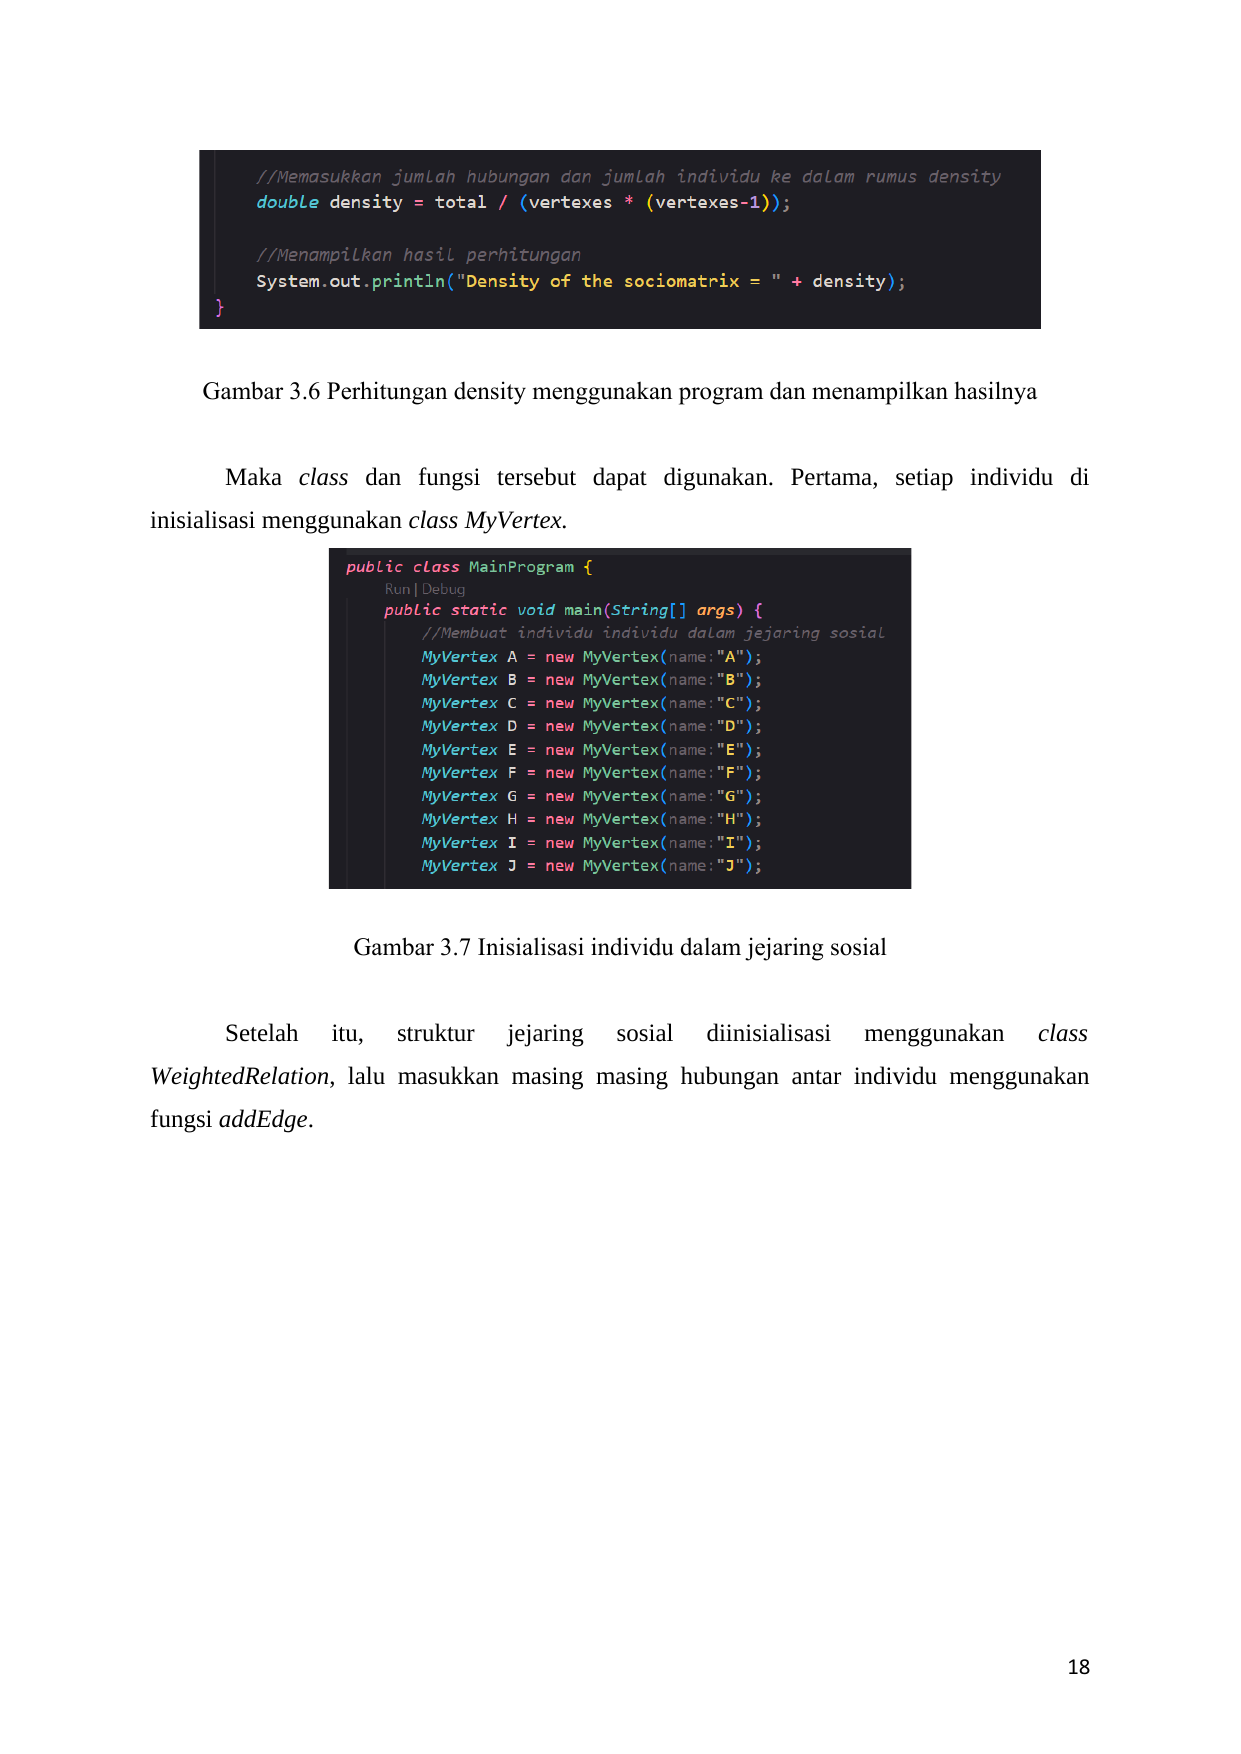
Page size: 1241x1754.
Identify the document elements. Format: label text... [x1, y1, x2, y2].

subtitle Gambar 3.6 Perhitungan density menggunakan program dan menampilkan hasilnya [150, 376, 1090, 404]
text Setelah itu, struktur jejaring sosial diinisialisasi menggunakan class WeightedRelation, lalu masukkan masing masing hubungan antar individu menggunakan fungsi addEdge. [150, 1018, 1090, 1133]
text Maka class dan fungsi tersebut dapat digunakan. Pertama, setiap individu di inisialisasi menggunakan class MyVertex. [150, 462, 1090, 534]
picture [328, 548, 912, 889]
picture [199, 150, 1041, 329]
subtitle Gambar 3.7 Inisialisasi individu dalam jejaring sosial [150, 932, 1090, 961]
